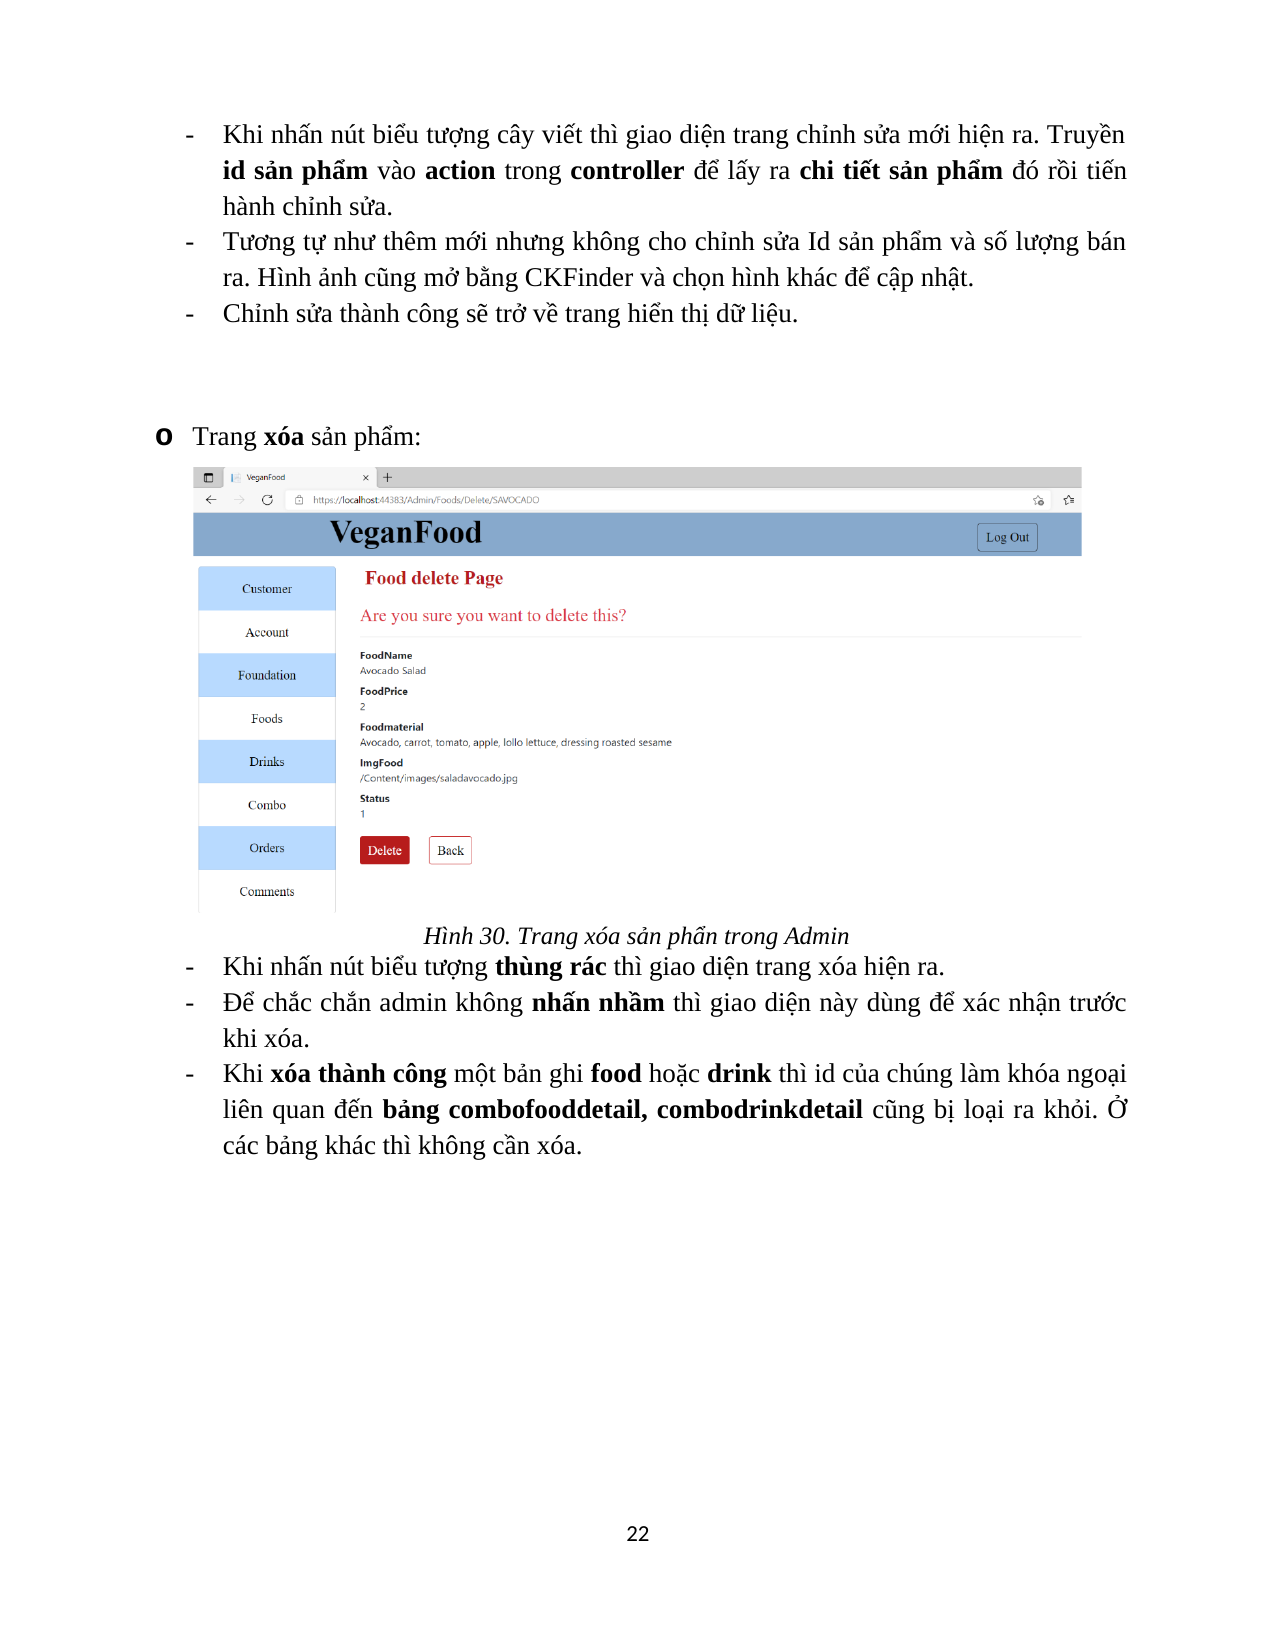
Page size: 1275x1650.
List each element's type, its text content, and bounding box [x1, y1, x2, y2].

picture [193, 467, 1082, 913]
list Tương tự như thêm mới nhưng không cho chỉnh sửa Id sản phẩm và số lượng bán ra. Hình ảnh cũng mở bằng CKFinder và chọn hình khác để cập nhật. [185, 225, 1127, 292]
list Khi xóa thành công một bản ghi food hoặc drink thì id của chúng làm khóa ngoại liên quan đến bảng combofooddetail, combodrinkdetail cũng bị loại ra khỏi. Ở các bảng khác thì không cần xóa. [185, 1057, 1127, 1160]
list Chỉnh sửa thành công sẽ trở về trang hiển thị dữ liệu. [185, 297, 1127, 328]
list Trang xóa sản phẩm: [154, 420, 1127, 455]
list Để chắc chắn admin không nhấn nhầm thì giao diện này dùng để xác nhận trước khi xóa. [185, 986, 1127, 1053]
list Khi nhấn nút biểu tượng thùng rác thì giao diện trang xóa hiện ra. [185, 951, 1127, 981]
list Khi nhấn nút biểu tượng cây viết thì giao diện trang chỉnh sửa mới hiện ra. Truyền id sản phẩm vào action trong controller để lấy ra chi tiết sản phẩm đó rồi tiến hành chỉnh sửa. [185, 118, 1127, 221]
